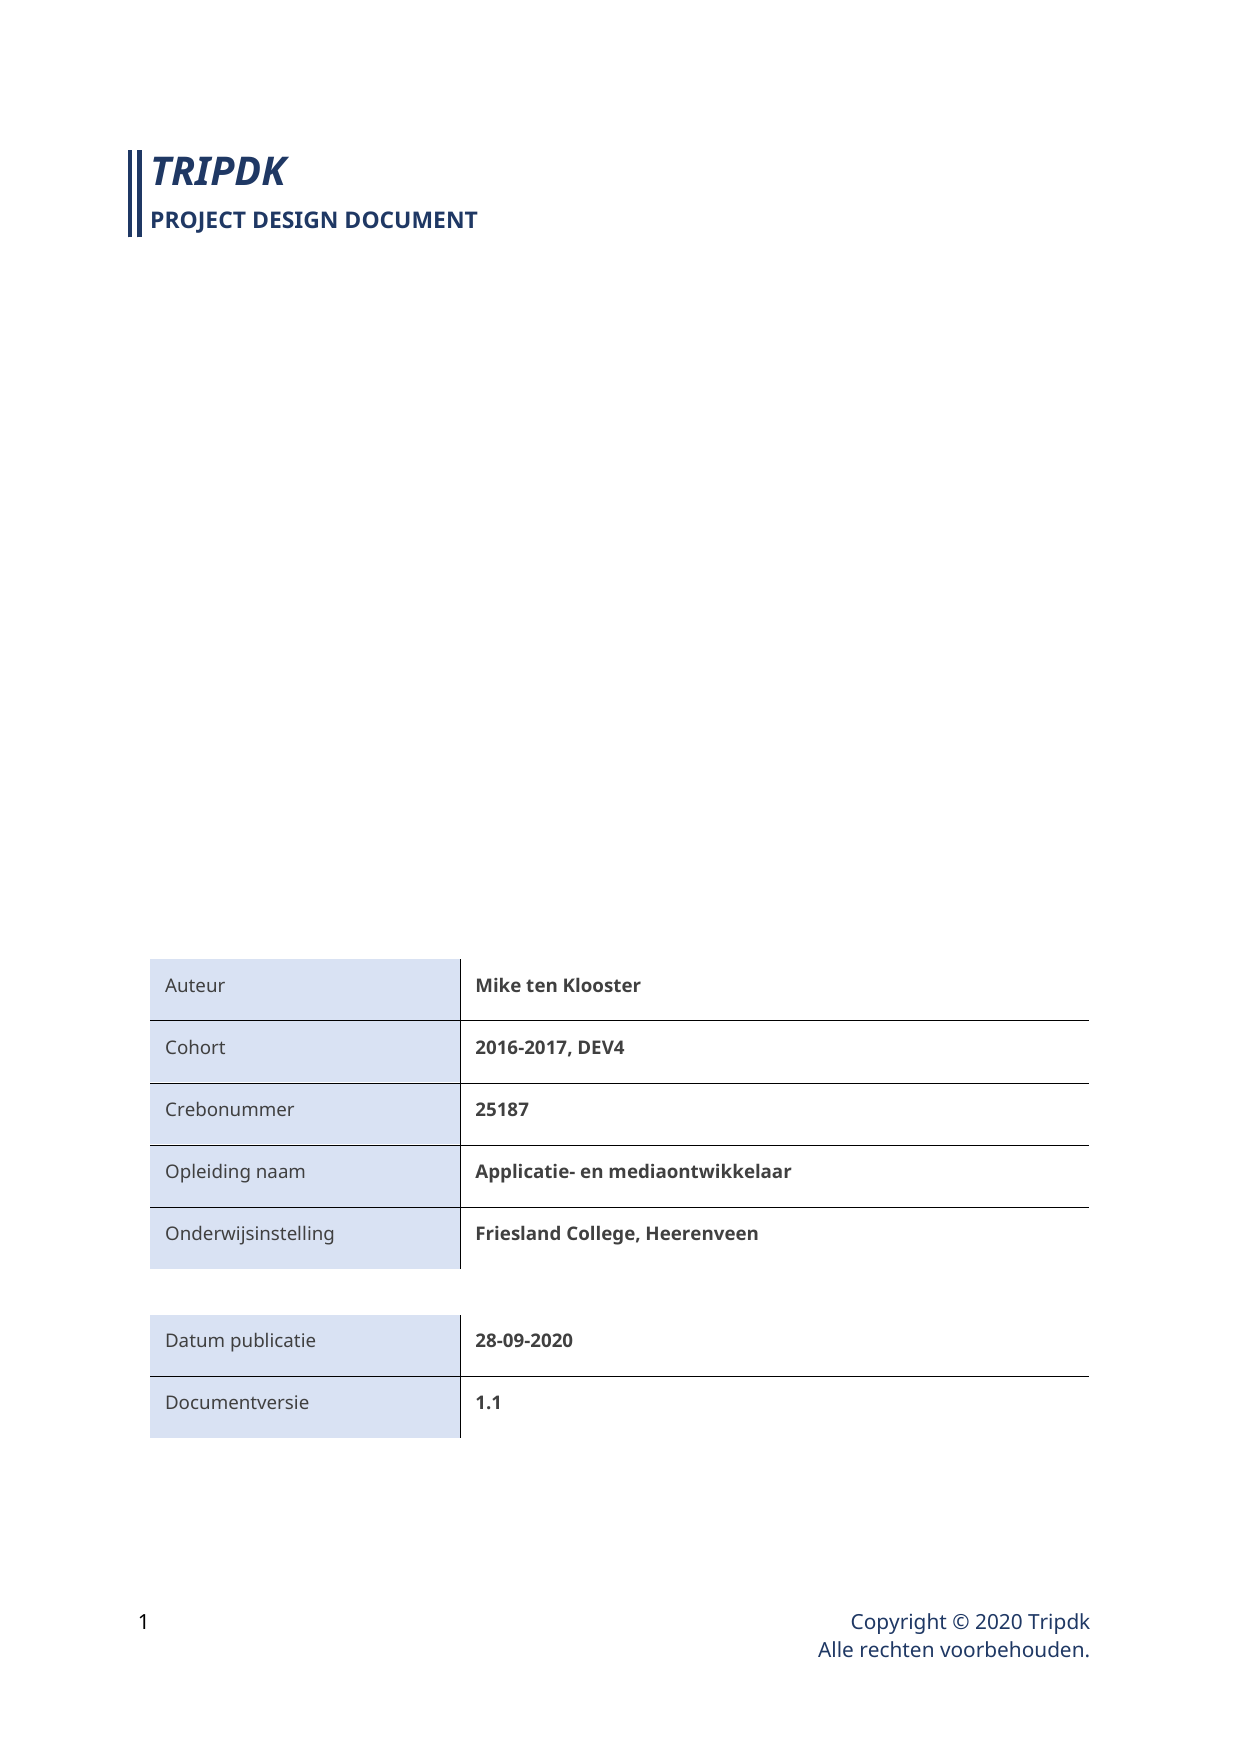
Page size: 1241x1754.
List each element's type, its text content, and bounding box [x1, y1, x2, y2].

table_cell Applicatie- en mediaontwikkelaar [461, 1146, 1089, 1207]
table_cell Opleiding naam [150, 1146, 460, 1207]
table_cell 25187 [461, 1084, 1089, 1144]
table_cell 1.1 [461, 1377, 1089, 1438]
title Project Design document [150, 194, 1090, 237]
table_cell Cohort [150, 1021, 460, 1082]
table_header 28-09-2020 [461, 1315, 1089, 1376]
table_cell Documentversie [150, 1377, 460, 1438]
table_header Datum publicatie [150, 1315, 460, 1376]
table_header Mike ten Klooster [461, 959, 1089, 1020]
table_cell Crebonummer [150, 1084, 460, 1144]
title TripDK [150, 150, 1090, 194]
table_cell Onderwijsinstelling [150, 1208, 460, 1269]
table_header Auteur [150, 959, 460, 1020]
table_cell 2016-2017, DEV4 [461, 1021, 1089, 1082]
table_cell Friesland College, Heerenveen [461, 1208, 1089, 1269]
